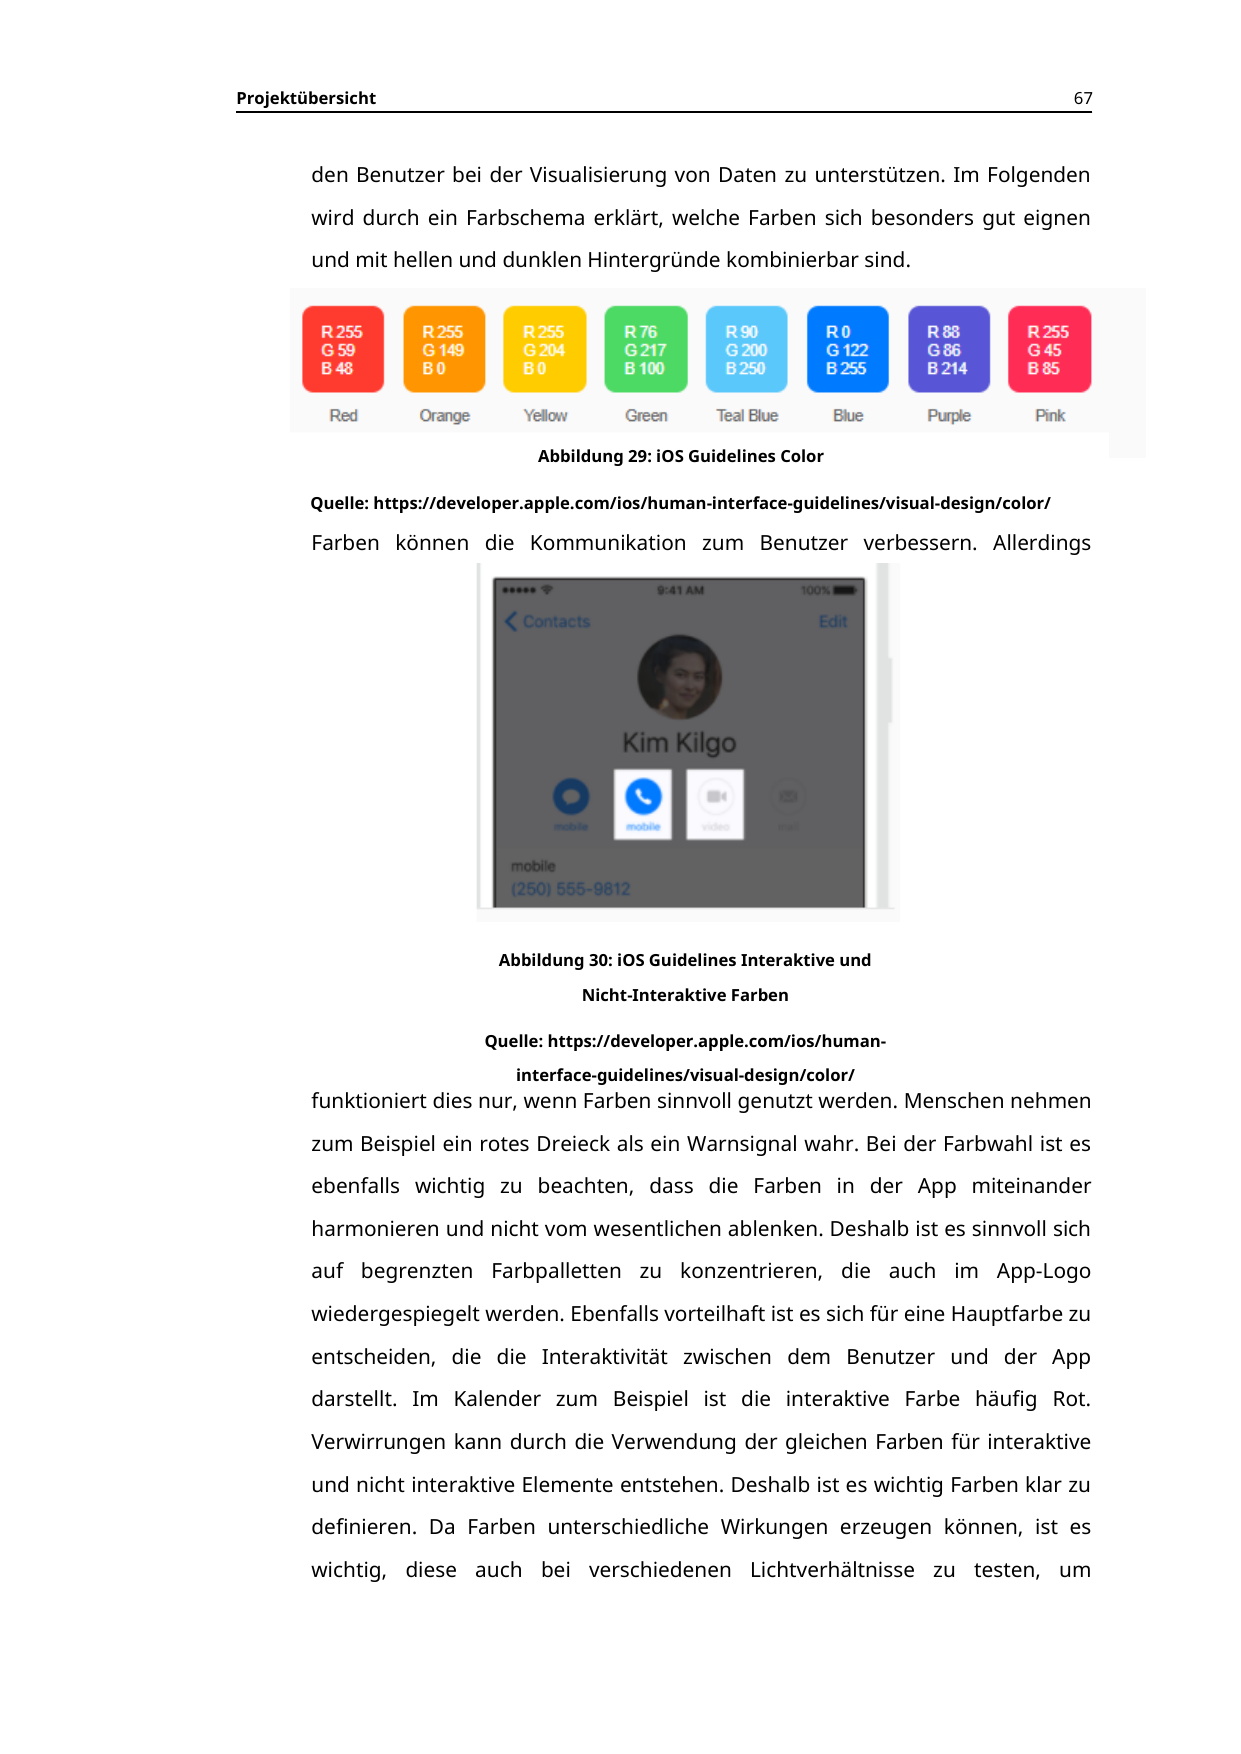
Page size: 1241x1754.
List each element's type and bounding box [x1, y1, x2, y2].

picture [476, 563, 901, 922]
list [311, 514, 1092, 1583]
picture [289, 288, 1146, 458]
list [274, 160, 1092, 274]
